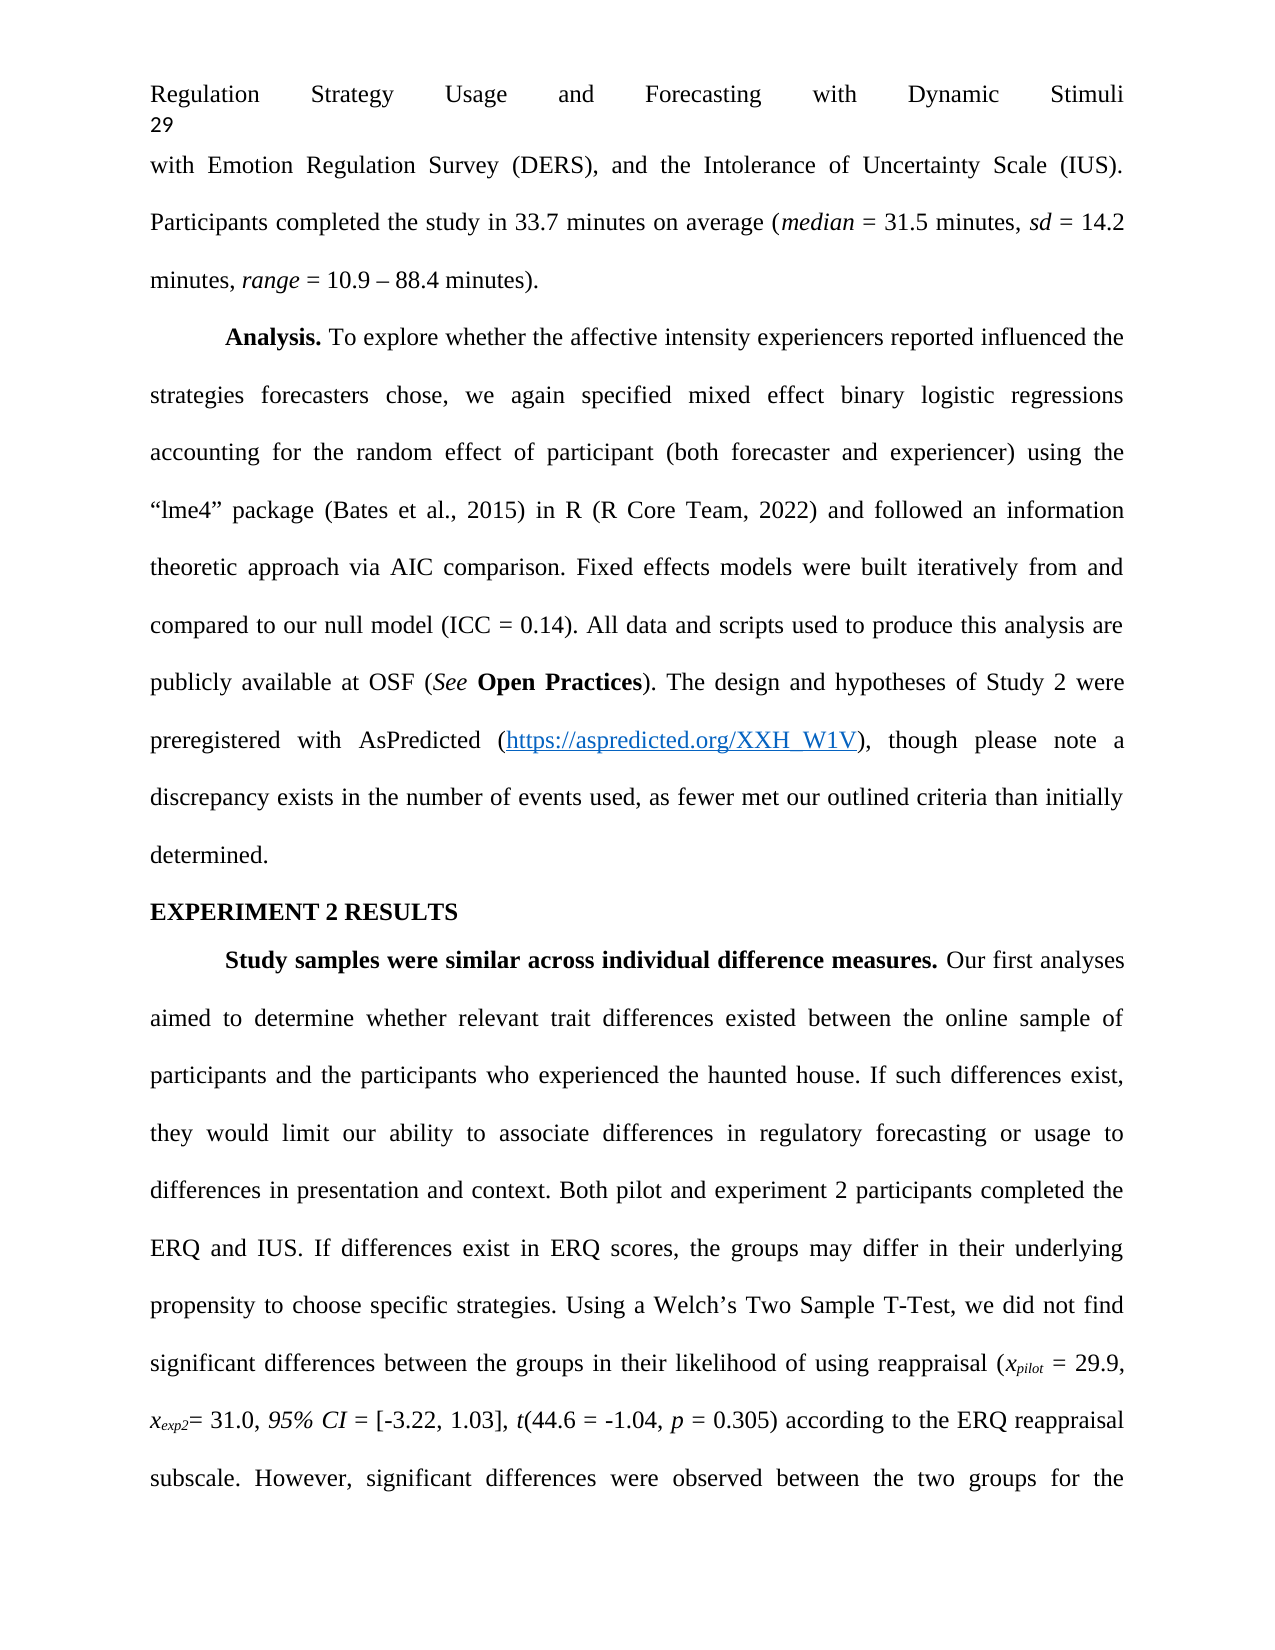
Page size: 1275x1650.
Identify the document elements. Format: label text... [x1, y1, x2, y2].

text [150, 945, 1125, 1491]
text EXPERIMENT 2 RESULTS [150, 897, 1125, 926]
text Analysis. To explore whether the affective intensity experiencers reported influenced the strategies forecasters chose, we again specified mixed effect binary logistic regressions accounting for the random effect of participant (both forecaster and experiencer) using the “lme4” package (Bates et al., 2015) in R (R Core Team, 2022) and followed an information theoretic approach via AIC comparison. Fixed effects models were built iteratively from and compared to our null model (ICC = 0.14). All data and scripts used to produce this analysis are publicly available at OSF (See Open Practices). The design and hypotheses of Study 2 were preregistered with AsPredicted (https://aspredicted.org/XXH_W1V), though please note a discrepancy exists in the number of events used, as fewer met our outlined criteria than initially determined. [150, 322, 1125, 869]
text MATERIALS AND PROCEDURE: Details from seventy-eight (78) negatively-valenced pilot study events regulated through either reappraisal or distraction were presented to online participants. Participants first read definitions of both reappraisal (thinking about the experience in a way that reduces the intensity of the negative emotions) and distraction (looking or thinking about something else that is emotionally neutral) and reviewed examples of how both strategies might be employed. These haunted house-specific examples included: a.) making an effort to remind oneself that the people are just actors who are using props, rather than zombies trying to hurt them, and b.) choosing to look down at one’s feet or focusing on what one ate for lunch rather than focusing on the zombies coming after you, for reappraisal and distraction specifically. Participants performed a brief practice task which required successfully defining and applying both categories before the primary task began (Fig. 5). Participants were provided an opportunity to pause participation and contact research staff if they had questions about definitions or strategy application before proceeding. All 78 events were randomized and serially presented. These events were screened for information pertinent to reappraisal and distraction that may unduly influence participant decisions. For each event, the emotions experienced, the intensity of each emotion, how the experiencer described the event, and definitions for both strategies were displayed. Participants were then asked to predict which strategy they would choose to reduce the emotional intensity of the situation. Participants were granted as much time as needed to complete the task. Following the primary task, participants completed individual difference measures, including the Emotion Regulation Questionnaire (ERQ), the Difficulties with Emotion Regulation Survey (DERS), and the Intolerance of Uncertainty Scale (IUS). Participants completed the study in 33.7 minutes on average (median = 31.5 minutes, sd = 14.2 minutes, range = 10.9 – 88.4 minutes). [150, 150, 1125, 294]
